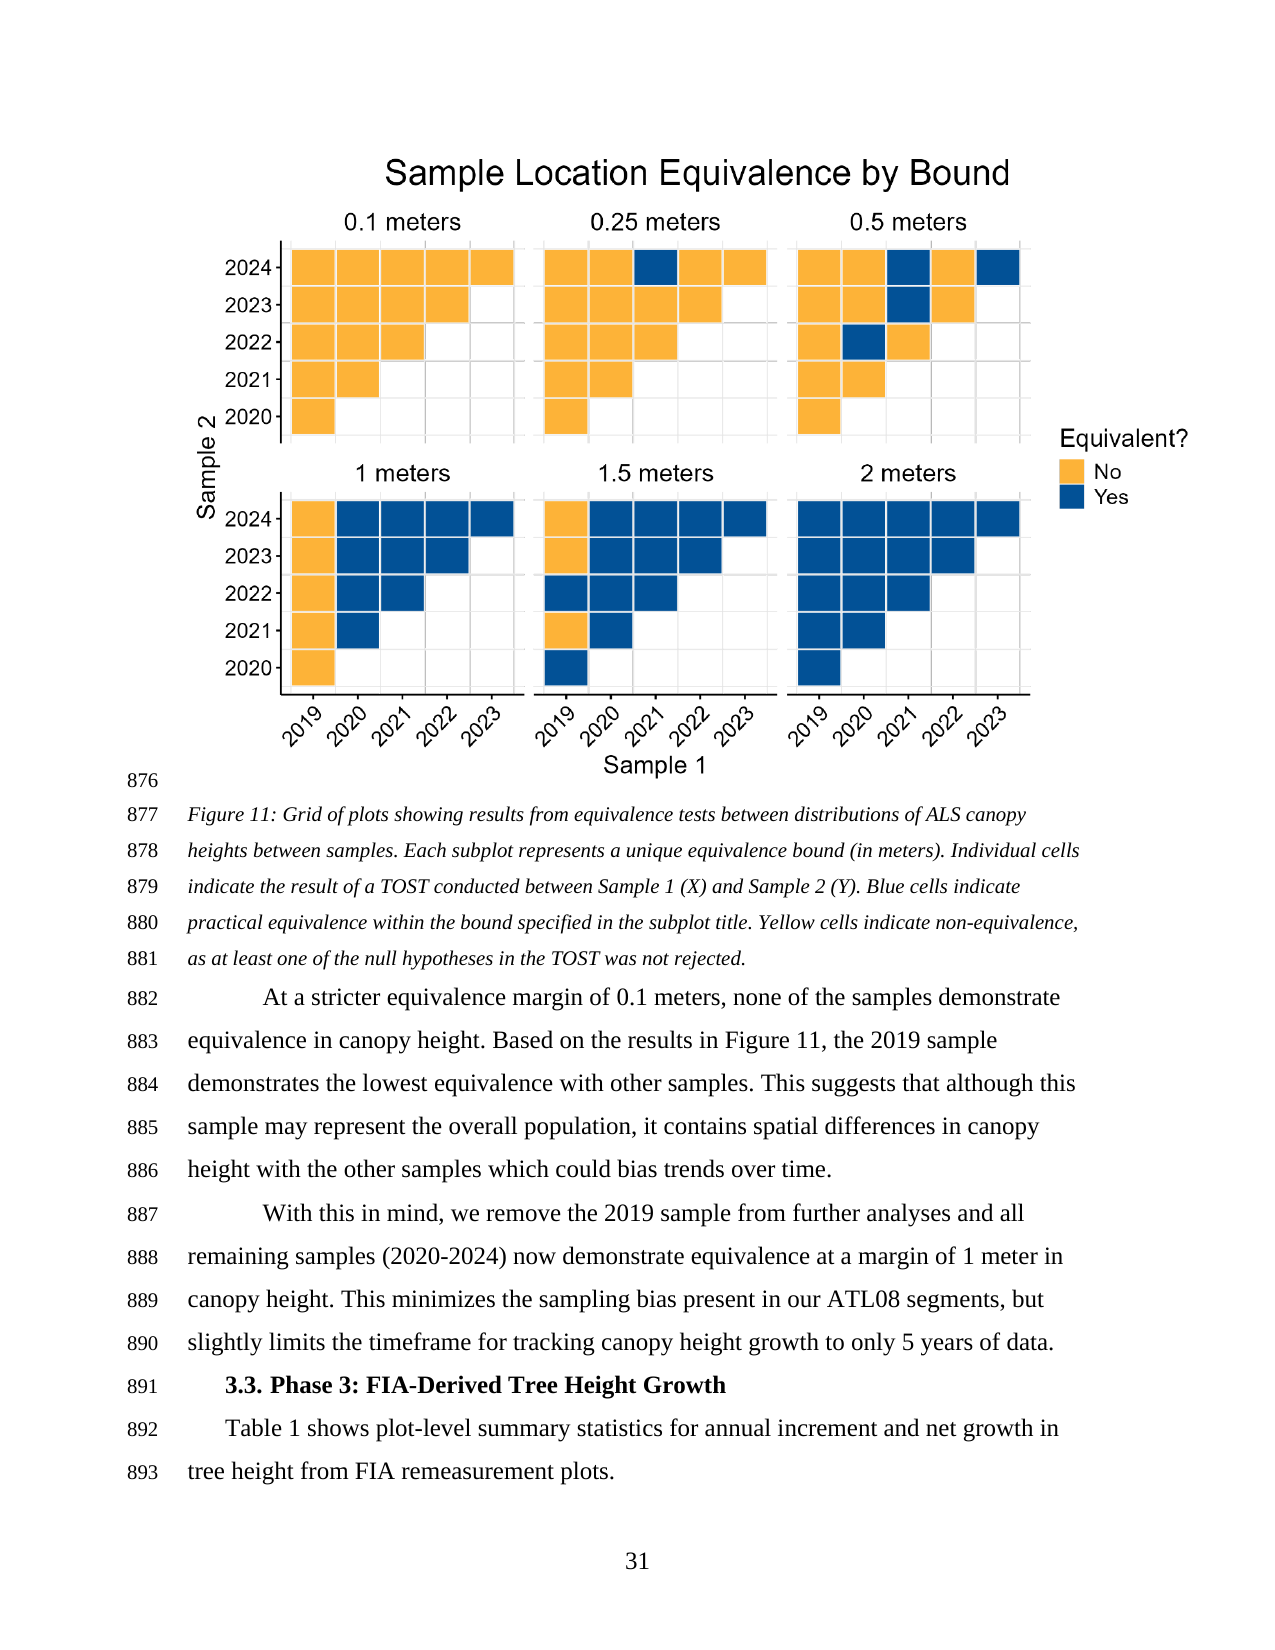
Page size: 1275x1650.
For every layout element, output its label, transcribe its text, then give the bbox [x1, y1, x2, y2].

picture [187, 150, 1208, 788]
text Table 1 shows plot-level summary statistics for annual increment and net growth in tree height from FIA remeasurement plots. [187, 1413, 1087, 1485]
text At a stricter equivalence margin of 0.1 meters, none of the samples demonstrate equivalence in canopy height. Based on the results in Figure 11, the 2019 sample demonstrates the lowest equivalence with other samples. This suggests that although this sample may represent the overall population, it contains spatial differences in canopy height with the other samples which could bias trends over time. [187, 982, 1087, 1183]
list Phase 3: FIA-Derived Tree Height Growth [225, 1370, 1087, 1399]
text Figure 11: Grid of plots showing results from equivalence tests between distributions of ALS canopy heights between samples. Each subplot represents a unique equivalence bound (in meters). Individual cells indicate the result of a TOST conducted between Sample 1 (X) and Sample 2 (Y). Blue cells indicate practical equivalence within the bound specified in the subplot title. Yellow cells indicate non-equivalence, as at least one of the null hypotheses in the TOST was not rejected. [187, 802, 1087, 970]
text With this in mind, we remove the 2019 sample from further analyses and all remaining samples (2020-2024) now demonstrate equivalence at a margin of 1 meter in canopy height. This minimizes the sampling bias present in our ATL08 segments, but slightly limits the timeframe for tracking canopy height growth to only 5 years of data. [187, 1198, 1087, 1356]
